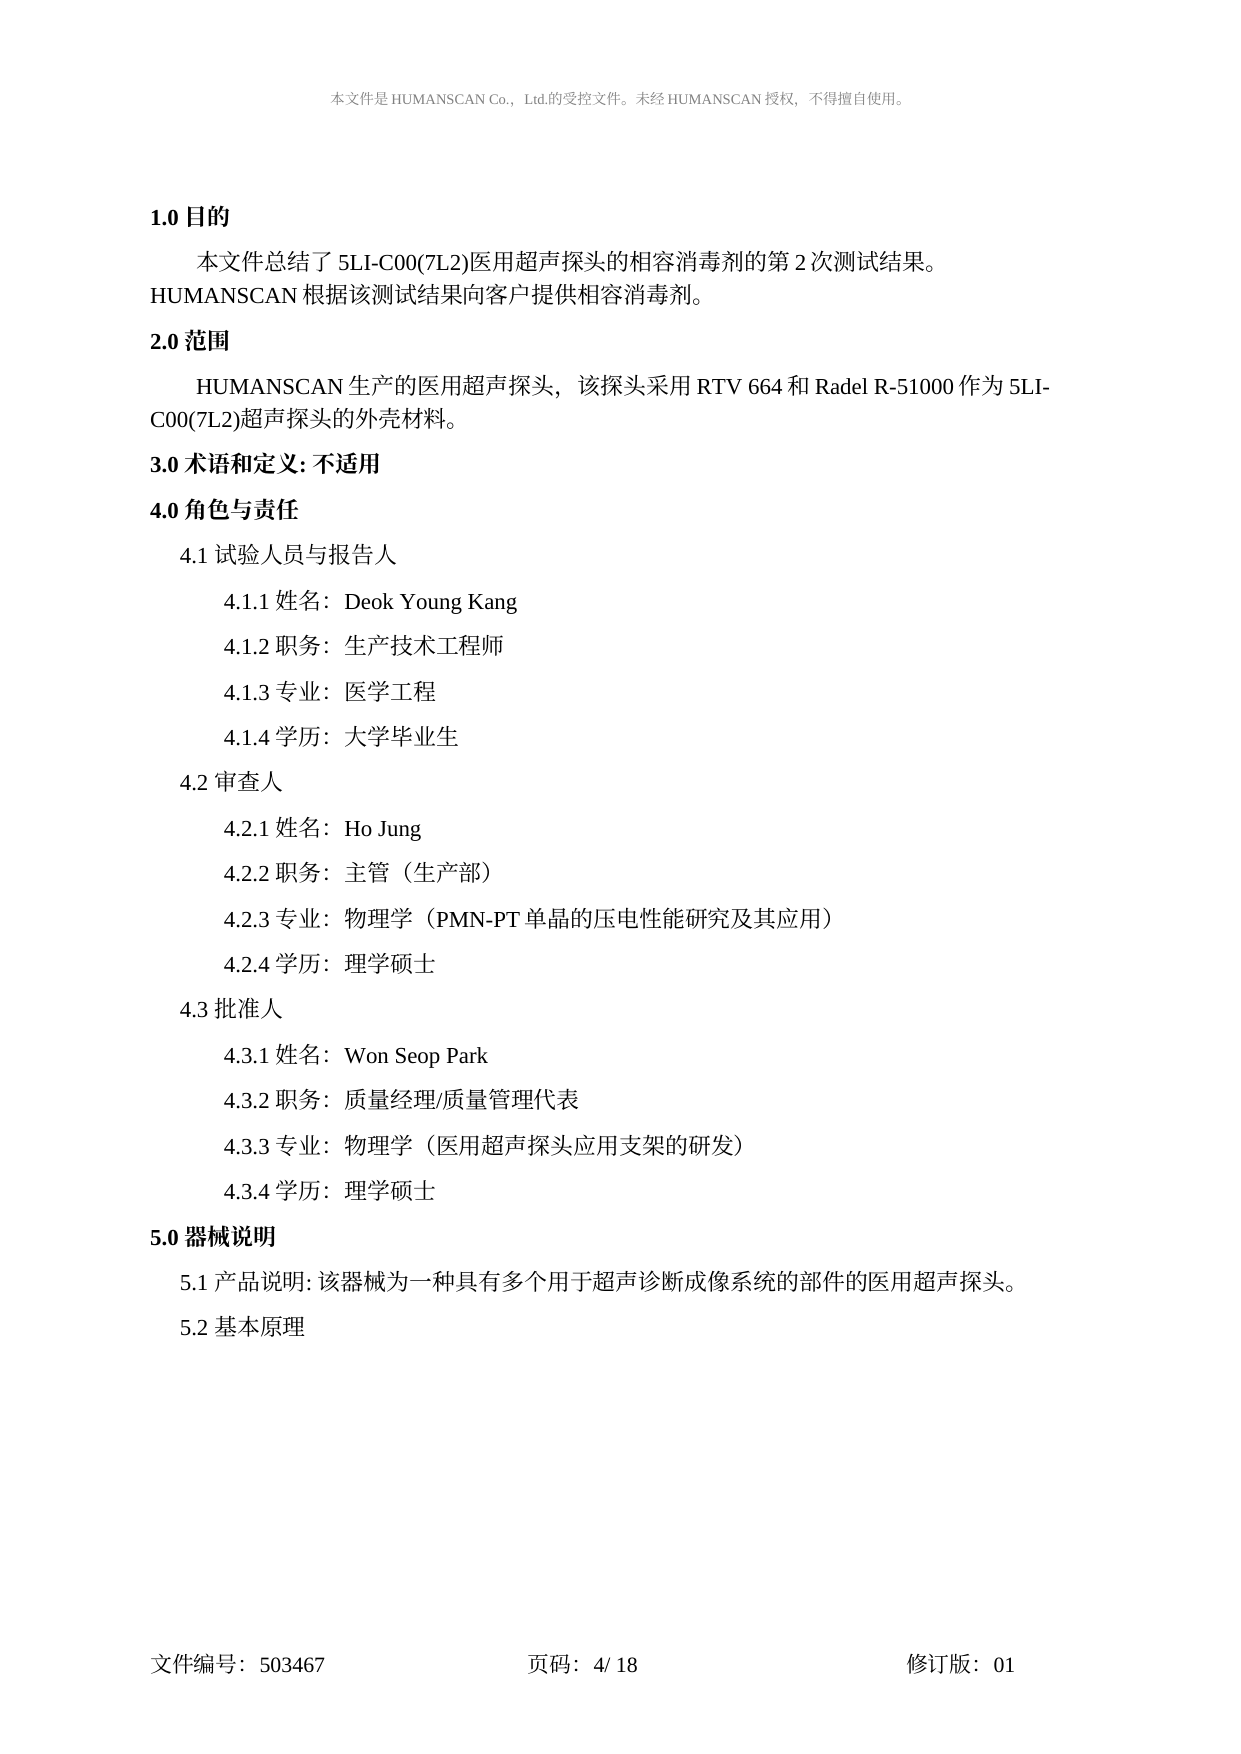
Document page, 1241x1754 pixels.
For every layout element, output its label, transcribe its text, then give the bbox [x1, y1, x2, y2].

subtitle 2.0 范围 [150, 323, 1090, 356]
text 本文件总结了5LI-C00(7L2)医用超声探头的相容消毒剂的第2次测试结果。HUMANSCAN根据该测试结果向客户提供相容消毒剂。 [150, 244, 1090, 310]
subtitle 4.3.2 职务：质量经理/质量管理代表 [224, 1082, 1090, 1115]
subtitle 4.3.3 专业：物理学（医用超声探头应用支架的研发） [224, 1128, 1090, 1161]
subtitle 4.3.4 学历：理学硕士 [224, 1173, 1090, 1206]
subtitle 5.0 器械说明 [150, 1219, 1090, 1252]
subtitle 4.3 批准人 [179, 992, 1090, 1024]
subtitle 1.0 目的 [150, 199, 1090, 232]
subtitle 4.2.3 专业：物理学（PMN-PT单晶的压电性能研究及其应用） [224, 901, 1090, 934]
subtitle 5.1 产品说明: 该器械为一种具有多个用于超声诊断成像系统的部件的医用超声探头。 [179, 1264, 1090, 1297]
text 4.1.4 学历：大学毕业生 [224, 719, 1090, 752]
subtitle 4.2.2 职务：主管（生产部） [224, 855, 1090, 888]
text 4.1.3 专业：医学工程 [224, 674, 1090, 707]
subtitle 4.3.1 姓名：Won Seop Park [224, 1037, 1090, 1070]
text 4.1.2 职务：生产技术工程师 [224, 628, 1090, 661]
text HUMANSCAN生产的医用超声探头，该探头采用RTV 664和Radel R-51000作为5LI-C00(7L2)超声探头的外壳材料。 [150, 368, 1090, 434]
subtitle 4.2.1 姓名：Ho Jung [224, 810, 1090, 843]
subtitle 4.1 试验人员与报告人 [179, 537, 1090, 570]
subtitle 4.1.1 姓名：Deok Young Kang [224, 583, 1090, 616]
subtitle 4.0 角色与责任 [150, 492, 1090, 525]
subtitle 3.0 术语和定义: 不适用 [150, 447, 1090, 479]
subtitle 5.2 基本原理 [179, 1309, 1090, 1342]
subtitle 4.2 审查人 [179, 764, 1090, 797]
subtitle 4.2.4 学历：理学硕士 [224, 946, 1090, 979]
